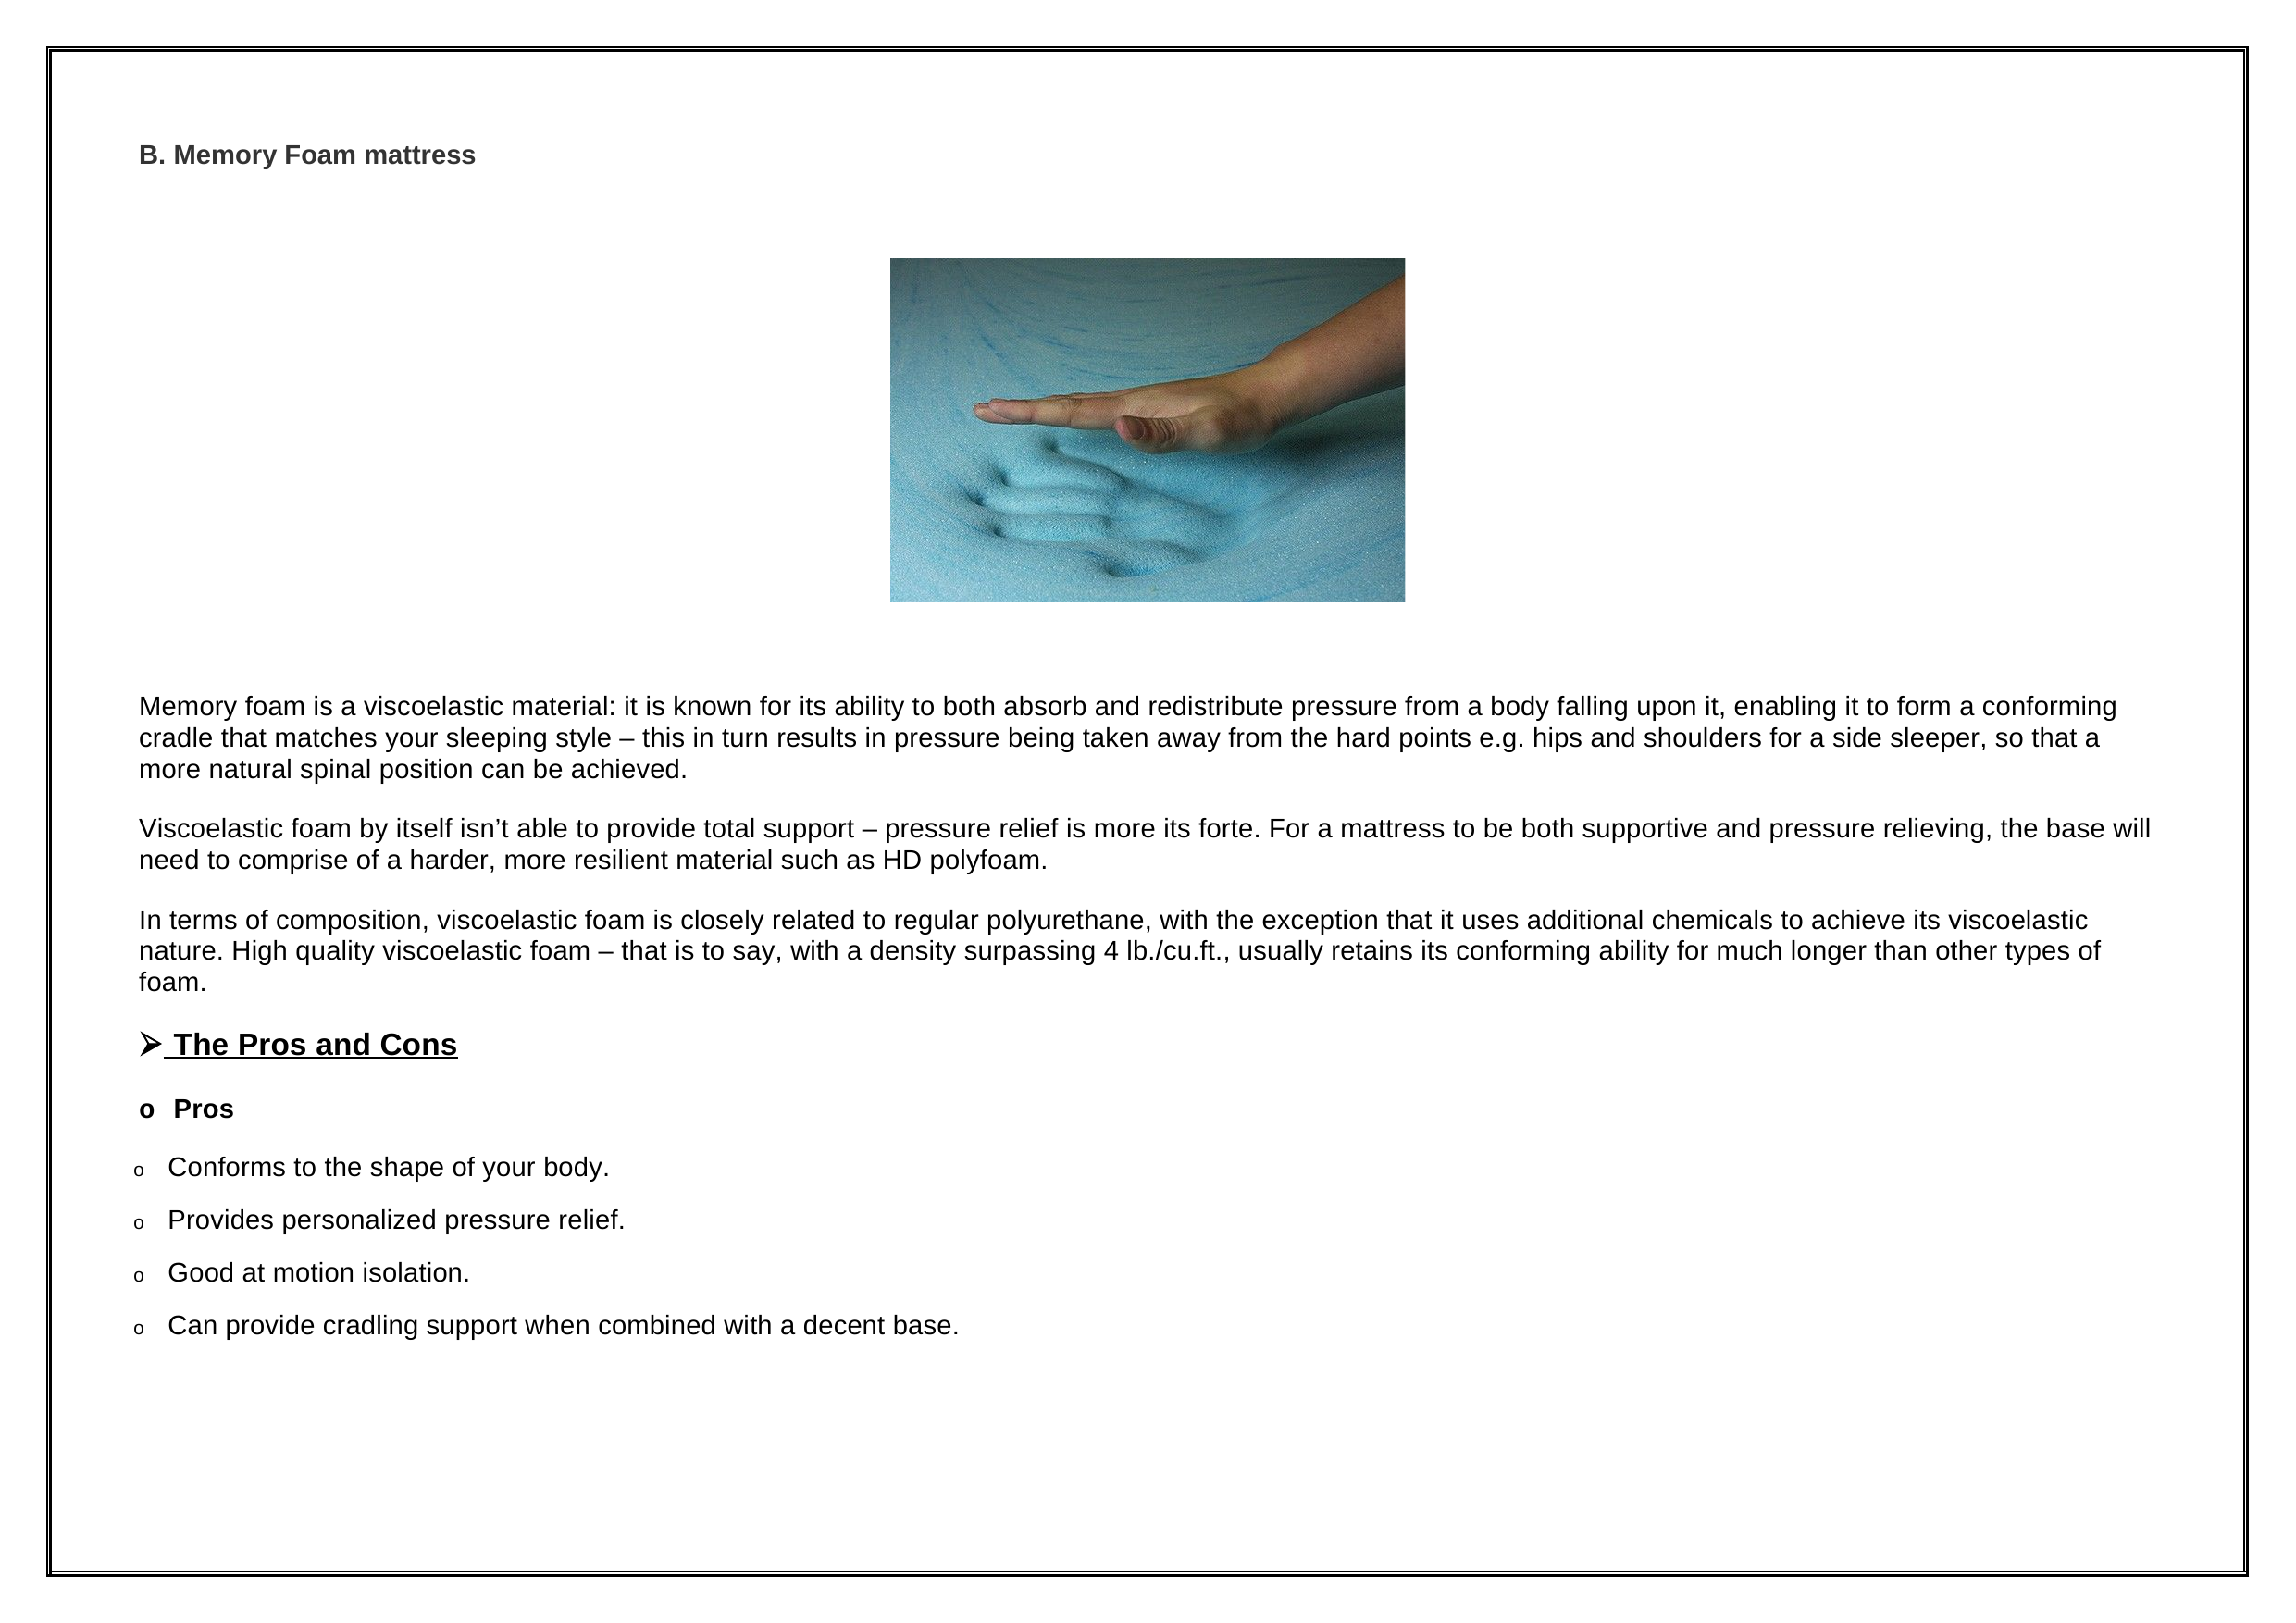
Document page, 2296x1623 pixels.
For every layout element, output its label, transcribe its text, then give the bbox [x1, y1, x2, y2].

text Memory foam is a viscoelastic material: it is known for its ability to both absorb and redistribute pressure from a body falling upon it, enabling it to form a conforming cradle that matches your sleeping style – this in turn results in pressure being taken away from the hard points e.g. hips and shoulders for a side sleeper, so that a more natural spinal position can be achieved. [139, 690, 2156, 784]
subtitle Memory Foam mattress [139, 139, 2156, 169]
list Good at motion isolation. [133, 1257, 2156, 1288]
list Provides personalized pressure relief. [133, 1204, 2156, 1234]
text Viscoelastic foam by itself isn’t able to provide total support – pressure relief is more its forte. For a mattress to be both supportive and pressure relieving, the base will need to comprise of a harder, more resilient material such as HD polyfoam. [139, 812, 2156, 874]
list Can provide cradling support when combined with a decent base. [133, 1309, 2156, 1341]
text In terms of composition, viscoelastic foam is closely related to regular polyurethane, with the exception that it uses additional chemicals to achieve its viscoelastic nature. High quality viscoelastic foam – that is to say, with a density surpassing 4 lb./cu.ft., usually retains its conforming ability for much longer than other types of foam. [139, 904, 2156, 997]
picture [890, 258, 1406, 602]
list Conforms to the shape of your body. [133, 1151, 2156, 1182]
subtitle Pros [139, 1093, 2156, 1126]
subtitle The Pros and Cons [139, 1025, 2156, 1061]
